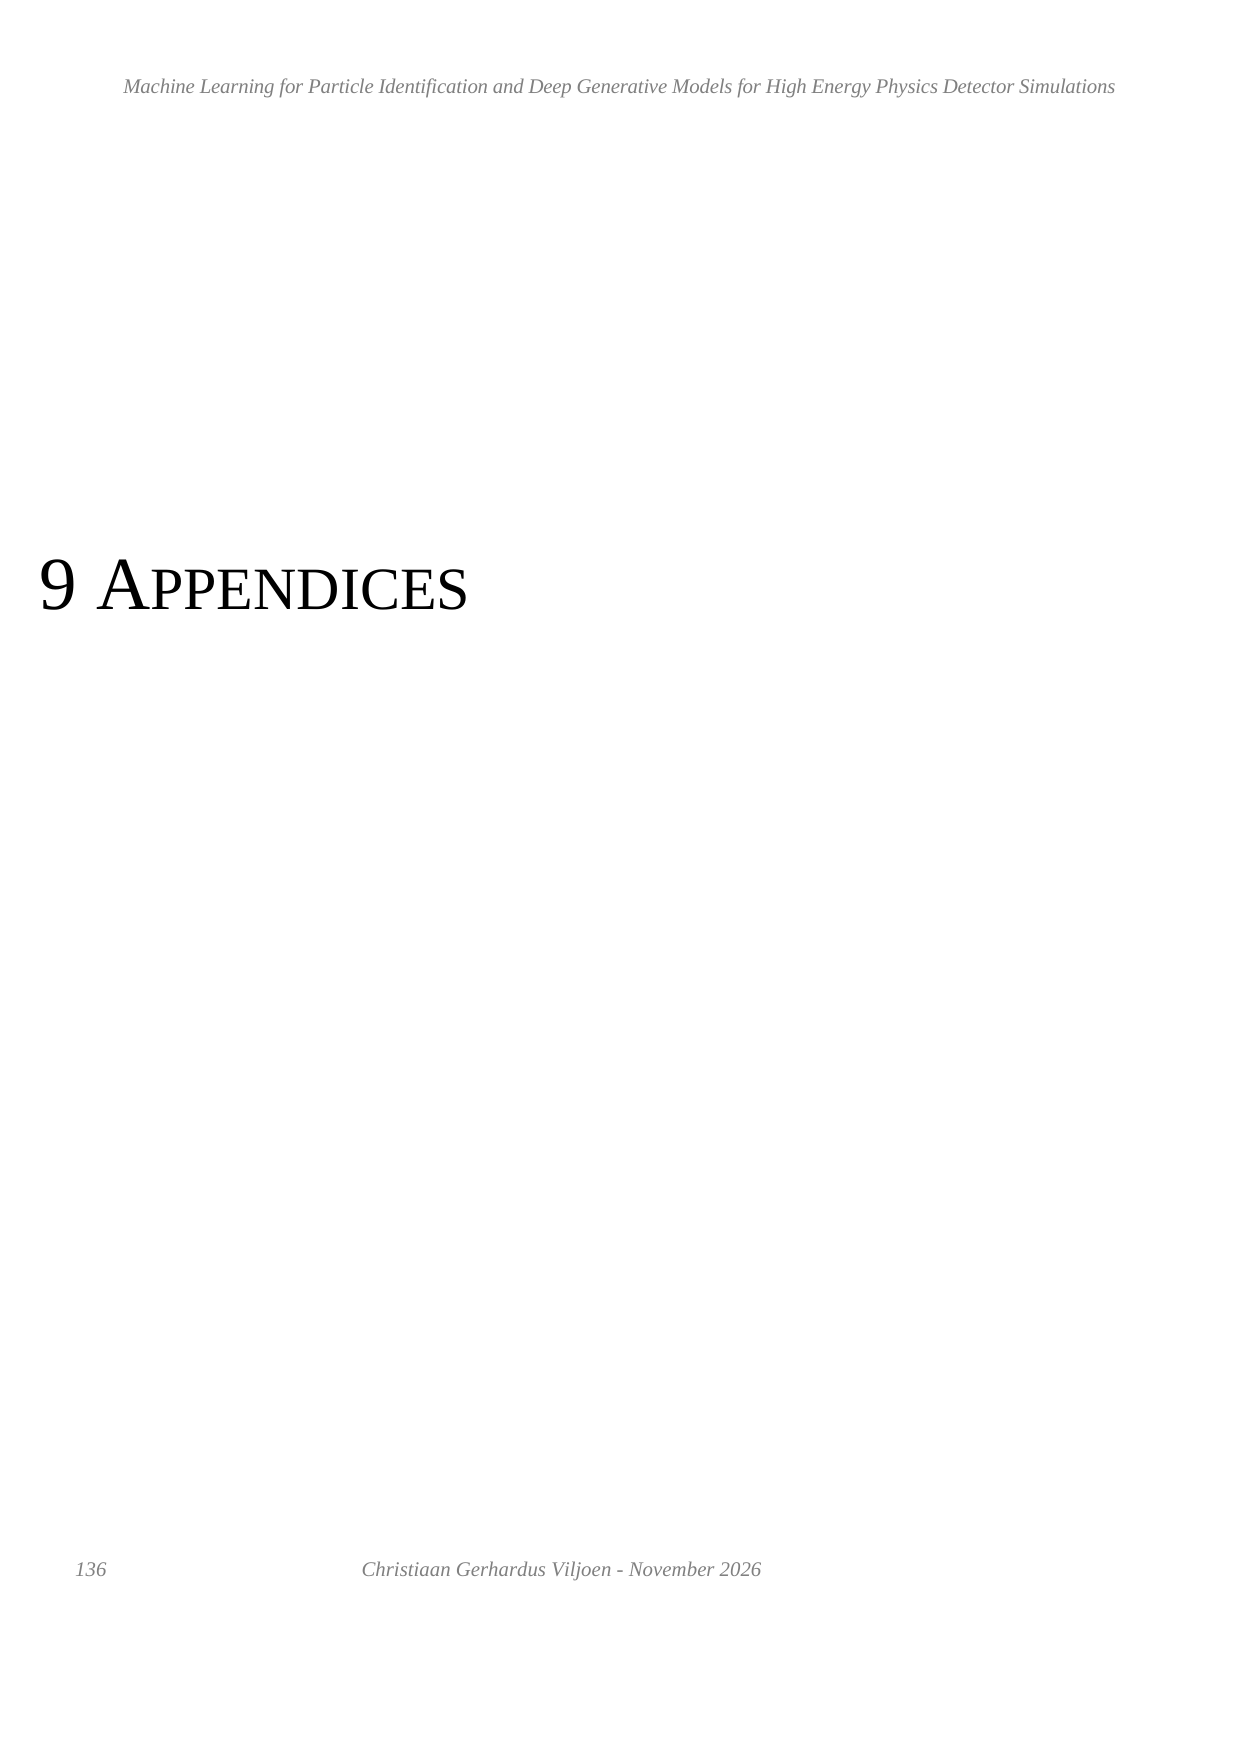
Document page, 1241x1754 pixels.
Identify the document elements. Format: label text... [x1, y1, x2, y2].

subtitle Appendices [39, 539, 1165, 625]
